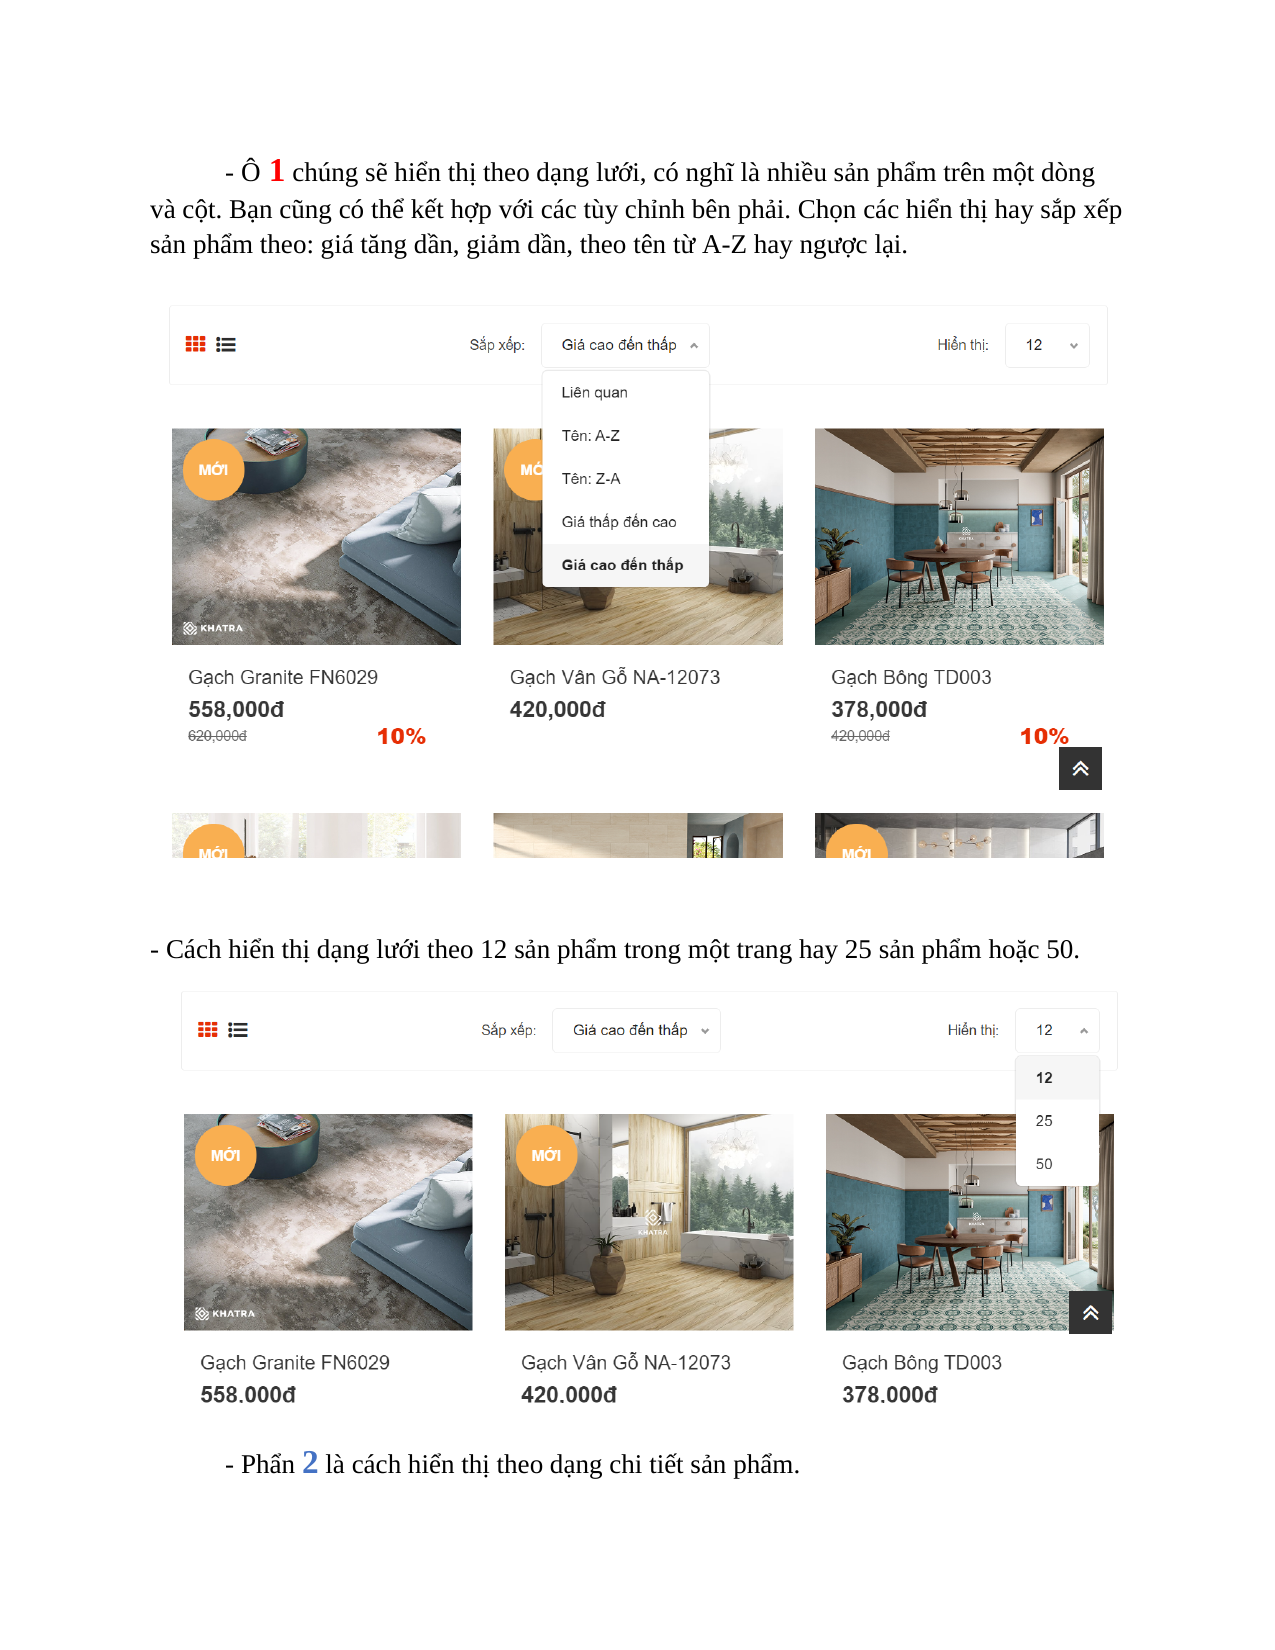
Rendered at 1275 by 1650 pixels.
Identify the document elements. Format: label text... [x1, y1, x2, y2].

picture [150, 300, 1124, 858]
picture [150, 968, 1124, 1403]
text - Cách hiển thị dạng lưới theo 12 sản phẩm trong một trang hay 25 sản phẩm hoặc 50. [150, 933, 1125, 964]
text - Phẩn 2 là cách hiển thị theo dạng chi tiết sản phẩm. [150, 1442, 1125, 1481]
text - Ô 1 chúng sẽ hiển thị theo dạng lưới, có nghĩ là nhiều sản phẩm trên một dòng và cột. Bạn cũng có thể kết hợp với các tùy chỉnh bên phải. Chọn các hiển thị hay sắp xếp sản phẩm theo: giá tăng dần, giảm dần, theo tên từ A-Z hay ngược lại. [150, 150, 1125, 260]
